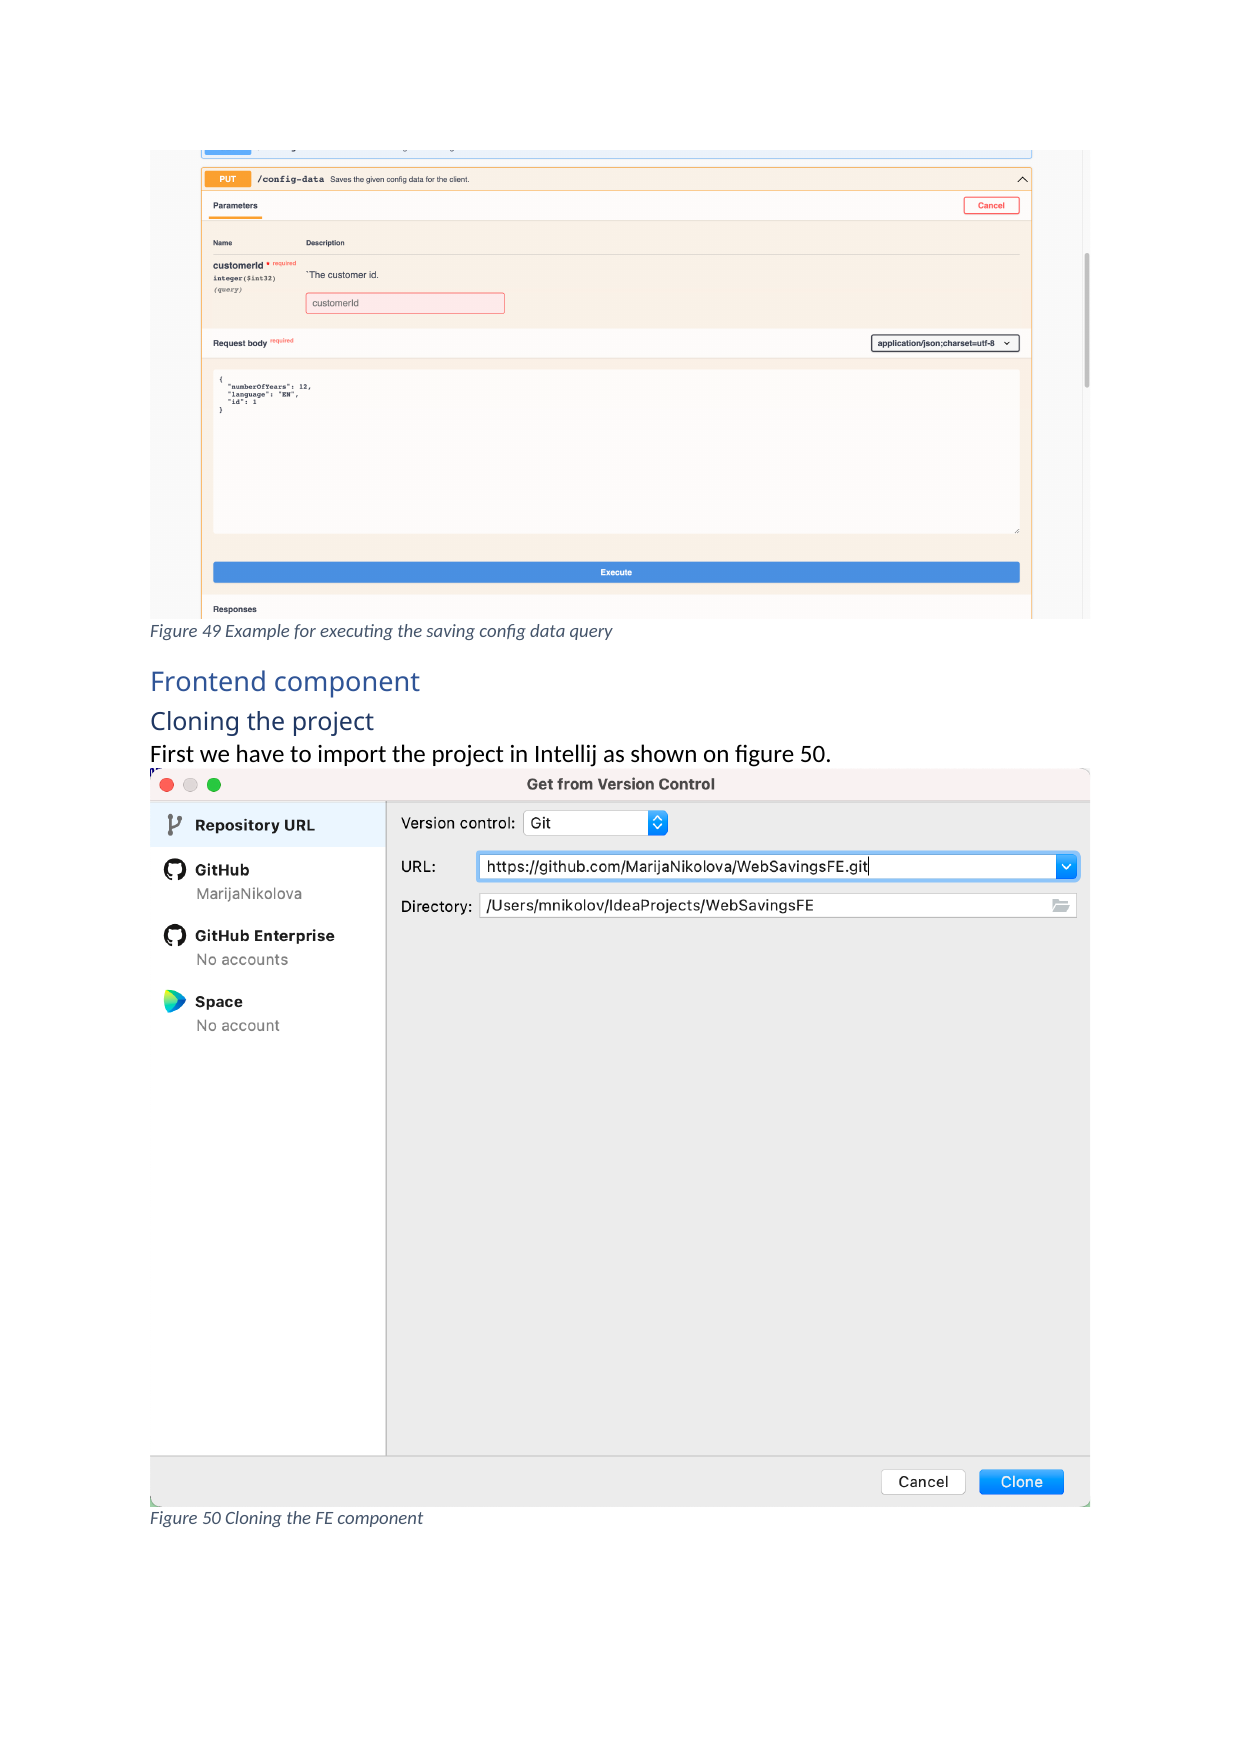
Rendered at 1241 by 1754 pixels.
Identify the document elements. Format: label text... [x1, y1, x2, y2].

subtitle Frontend component [150, 663, 1090, 699]
text First we have to import the project in Intellij as shown on figure 50. [150, 738, 1090, 768]
picture [150, 150, 1091, 619]
subtitle Cloning the project [150, 704, 1090, 738]
text Figure 50 Cloning the FE component [150, 1507, 1090, 1529]
picture [150, 768, 1091, 1507]
text Figure 49 Example for executing the saving config data query [150, 619, 1090, 642]
